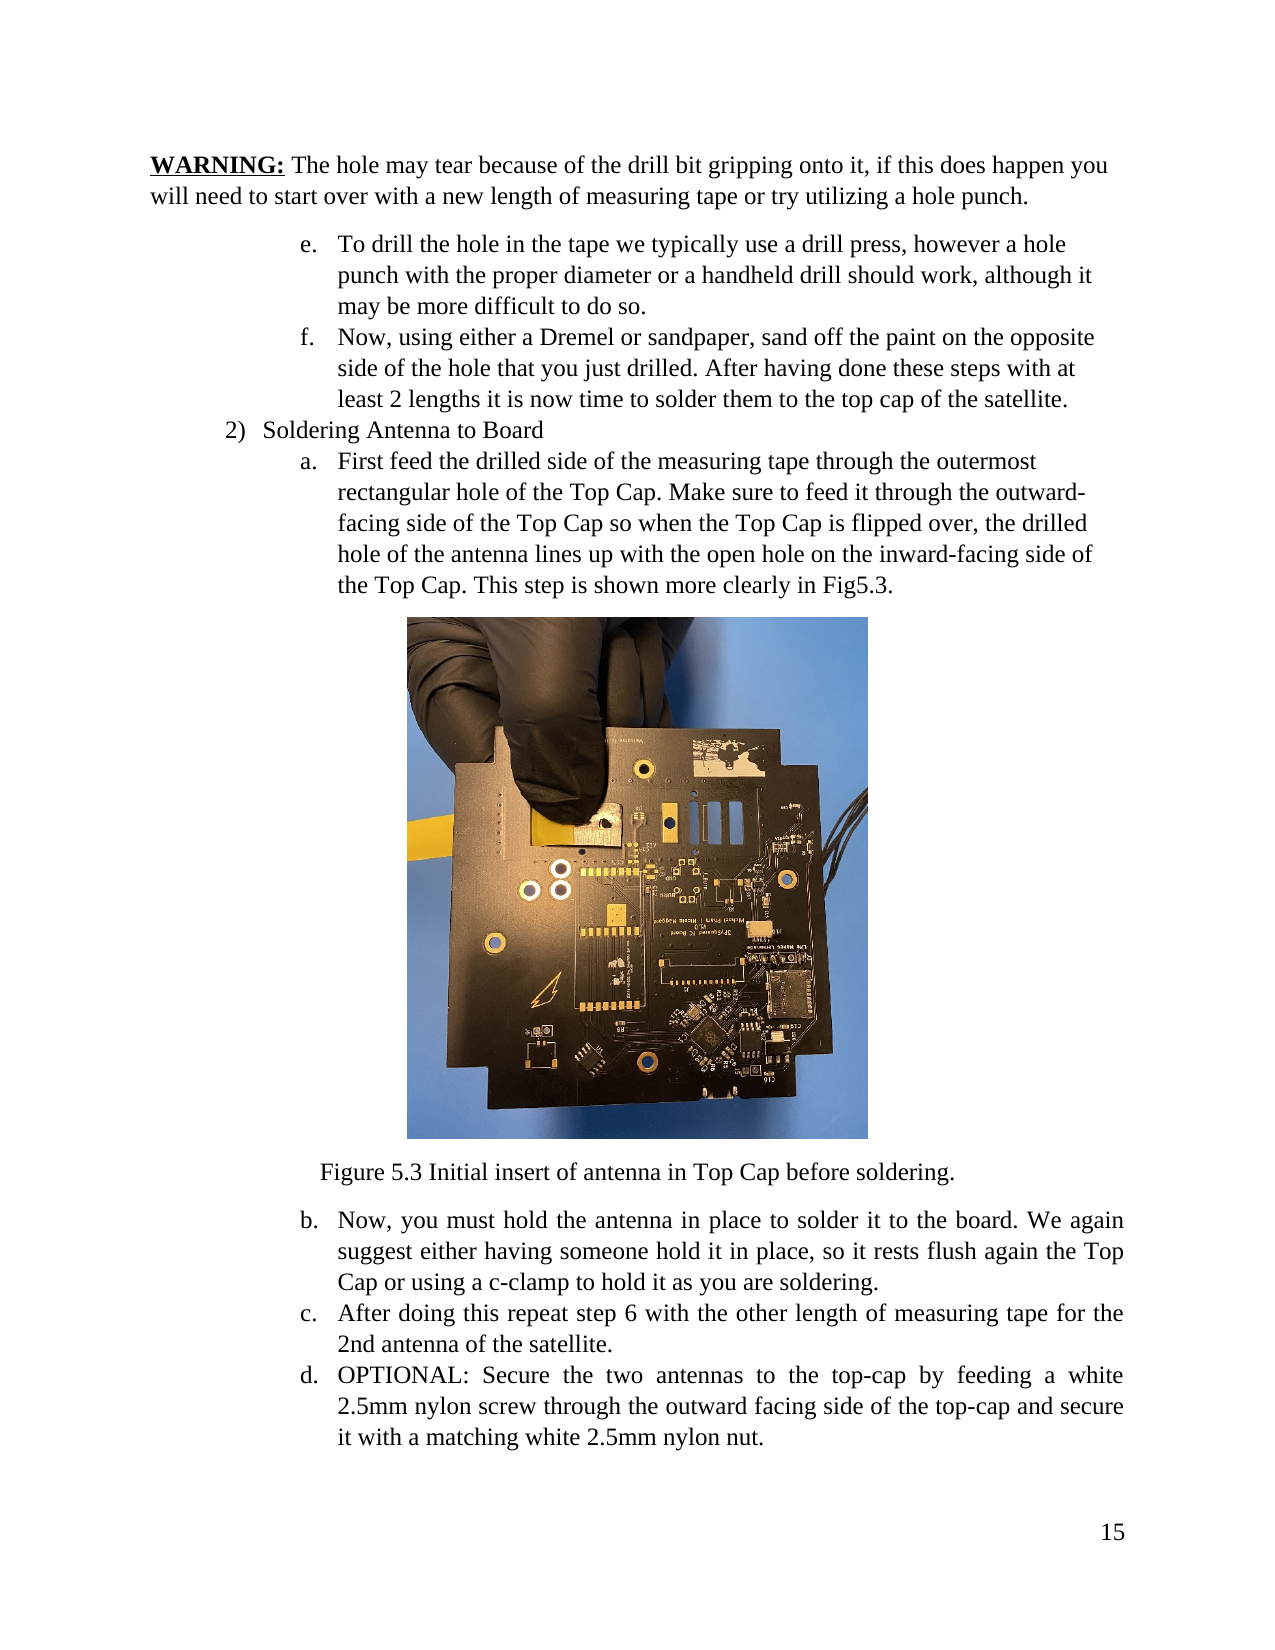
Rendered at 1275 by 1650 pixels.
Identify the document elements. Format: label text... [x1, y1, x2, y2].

picture [407, 617, 868, 1139]
list Soldering Antenna to Board [225, 415, 1125, 444]
list OPTIONAL: Secure the two antennas to the top-cap by feeding a white 2.5mm nylon screw through the outward facing side of the top-cap and secure it with a matching white 2.5mm nylon nut. [300, 1360, 1125, 1451]
list First feed the drilled side of the measuring tape through the outermost rectangular hole of the Top Cap. Make sure to feed it through the outward-facing side of the Top Cap so when the Top Cap is flipped over, the drilled hole of the antenna lines up with the open hole on the inward-facing side of the Top Cap. This step is shown more clearly in Fig5.3. [300, 446, 1125, 599]
text WARNING: The hole may tear because of the drill bit gripping onto it, if this does happen you will need to start over with a new length of measuring tape or try utilizing a hole punch. [150, 150, 1125, 210]
list To drill the hole in the tape we typically use a drill press, however a hole punch with the proper diameter or a handheld drill should work, although it may be more difficult to do so. [300, 229, 1125, 319]
text Figure 5.3 Initial insert of antenna in Top Cap before soldering. [150, 1157, 1125, 1186]
list After doing this repeat step 6 with the other length of measuring tape for the 2nd antenna of the satellite. [300, 1298, 1125, 1358]
list Now, you must hold the antenna in place to solder it to the board. We again suggest either having someone hold it in place, so it rests flush again the Top Cap or using a c-clamp to hold it as you are soldering. [300, 1205, 1125, 1296]
list Now, using either a Dremel or sandpaper, sand off the paint on the opposite side of the hole that you just drilled. After having done these steps with at least 2 lengths it is now time to solder them to the top cap of the satellite. [300, 322, 1125, 413]
